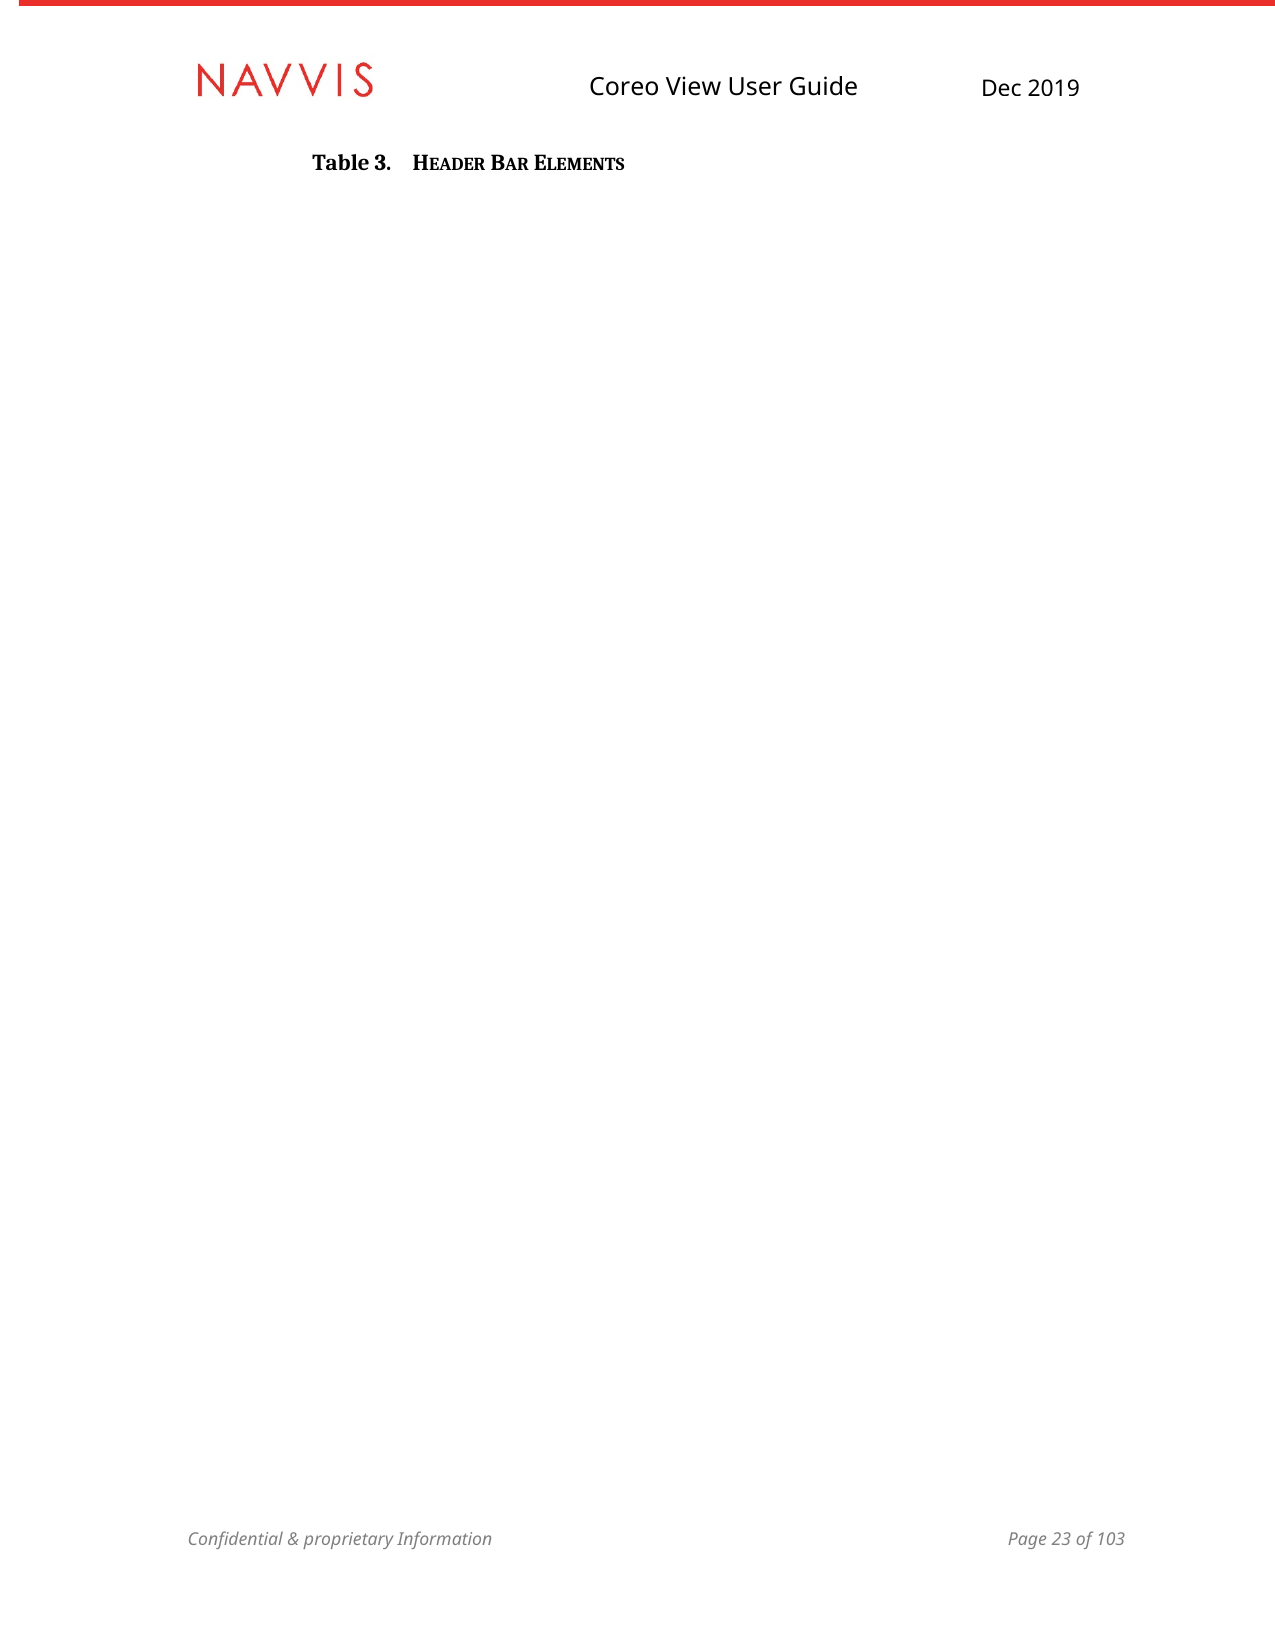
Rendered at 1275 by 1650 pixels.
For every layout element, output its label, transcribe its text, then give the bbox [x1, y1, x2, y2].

picture [187, 55, 383, 104]
text Header Bar Elements [312, 150, 1087, 176]
